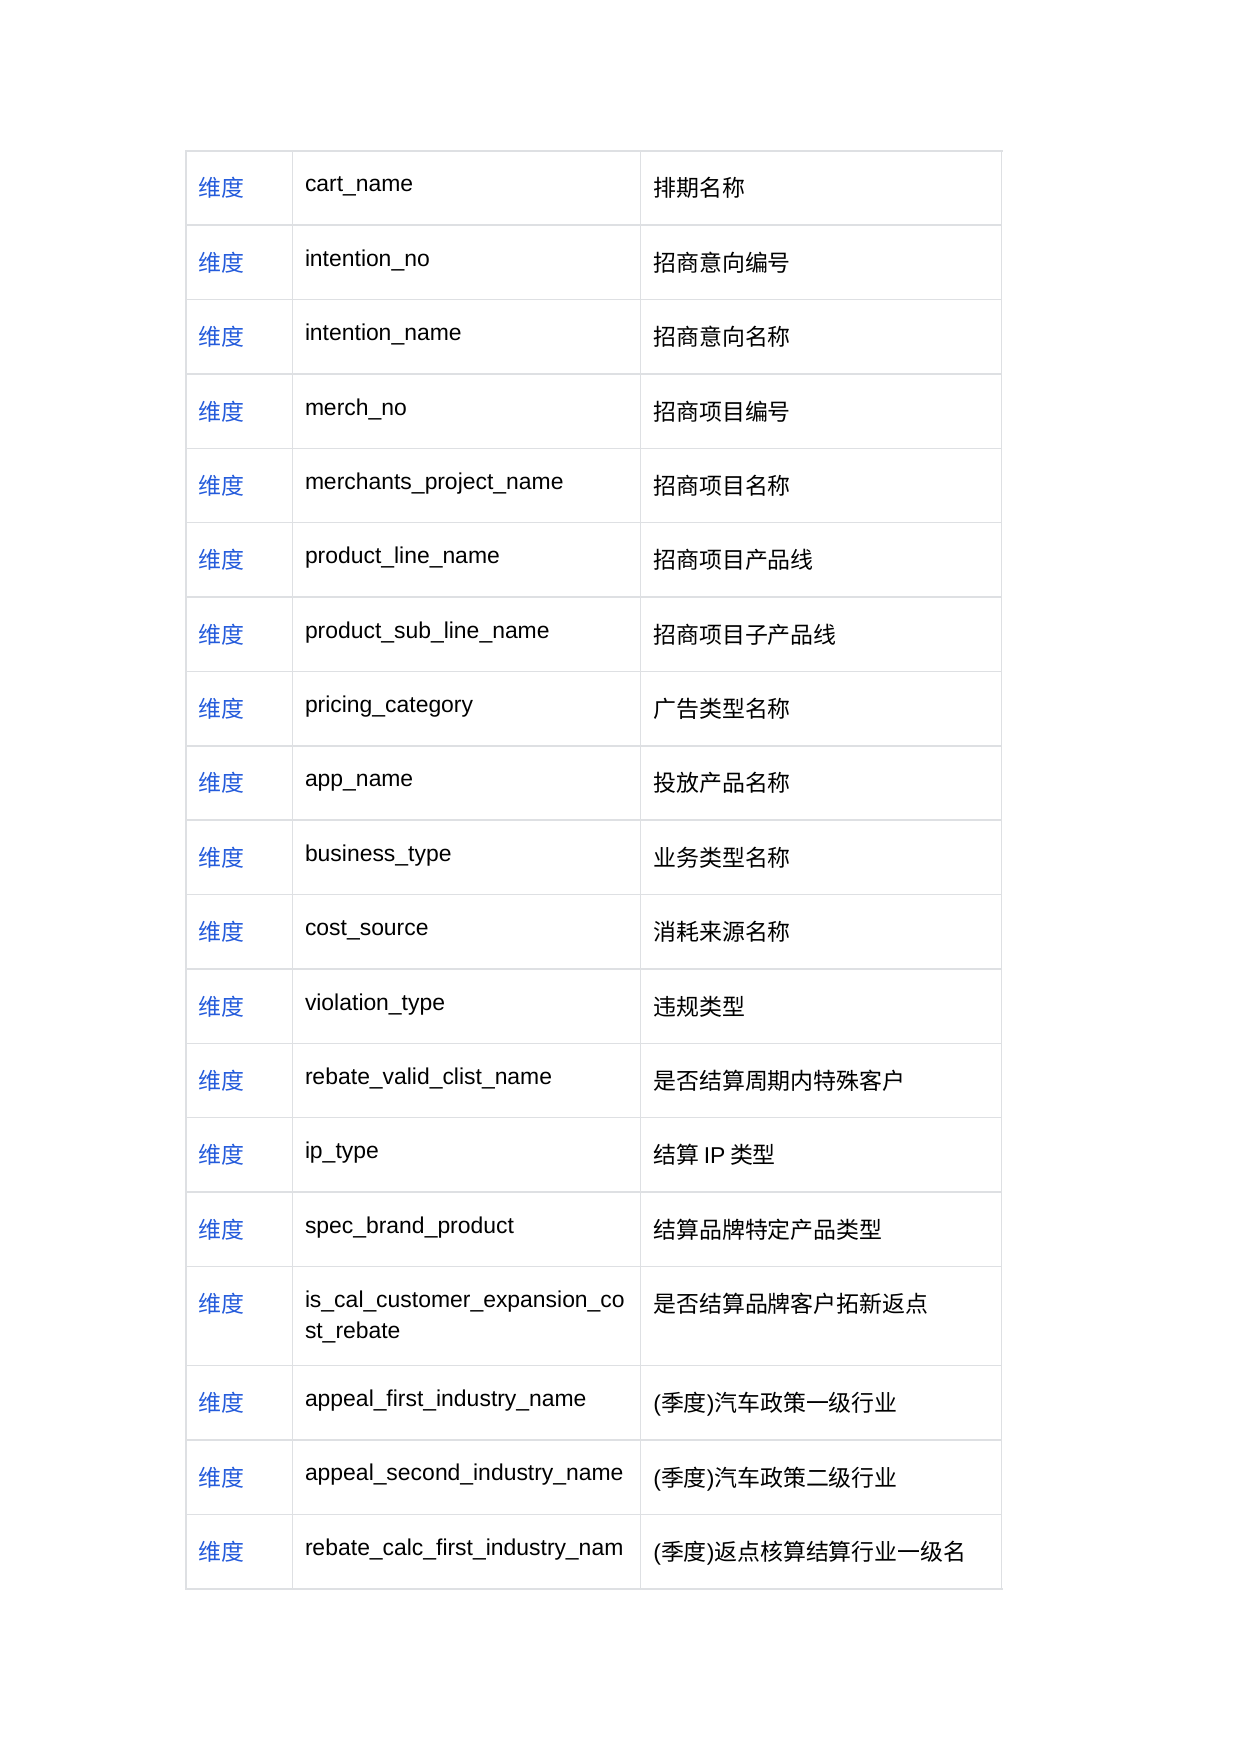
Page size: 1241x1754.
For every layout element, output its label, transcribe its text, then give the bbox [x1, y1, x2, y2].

table_cell 维度 [187, 1515, 292, 1588]
table_cell 招商项目名称 [641, 449, 1001, 522]
table_cell product_line_name [293, 523, 640, 596]
table_cell 维度 [187, 672, 292, 745]
table_cell 维度 [187, 1044, 292, 1117]
table_cell 维度 [187, 1118, 292, 1191]
table_cell intention_no [293, 226, 640, 299]
table_cell 维度 [187, 821, 292, 894]
table_cell 招商意向名称 [641, 300, 1001, 373]
table_cell cart_name [293, 152, 640, 224]
table_cell ip_type [293, 1118, 640, 1191]
table_cell 维度 [187, 300, 292, 373]
table_cell 投放产品名称 [641, 747, 1001, 819]
table_cell 招商项目产品线 [641, 523, 1001, 596]
table_cell (季度)返点核算结算行业一级名称 [641, 1515, 1001, 1588]
table_cell 违规类型 [641, 970, 1001, 1042]
table_cell 是否结算周期内特殊客户 [641, 1044, 1001, 1117]
table_cell is_cal_customer_expansion_cost_rebate [293, 1267, 640, 1365]
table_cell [293, 1515, 640, 1588]
table_cell merchants_project_name [293, 449, 640, 522]
table_cell 招商意向编号 [641, 226, 1001, 299]
table_cell app_name [293, 747, 640, 819]
table_cell 维度 [187, 598, 292, 671]
table_cell intention_name [293, 300, 640, 373]
table_cell 维度 [187, 747, 292, 819]
table_cell 维度 [187, 375, 292, 447]
table_cell 维度 [187, 895, 292, 968]
table_cell rebate_valid_clist_name [293, 1044, 640, 1117]
table_cell 维度 [187, 152, 292, 224]
table_cell (季度)汽车政策一级行业 [641, 1366, 1001, 1439]
table_cell cost_source [293, 895, 640, 968]
table_cell appeal_first_industry_name [293, 1366, 640, 1439]
table_cell 维度 [187, 1267, 292, 1365]
table_cell 结算品牌特定产品类型 [641, 1193, 1001, 1266]
table_cell spec_brand_product [293, 1193, 640, 1266]
table_cell 招商项目编号 [641, 375, 1001, 447]
table_cell 是否结算品牌客户拓新返点 [641, 1267, 1001, 1365]
table_cell 维度 [187, 523, 292, 596]
table_cell 消耗来源名称 [641, 895, 1001, 968]
table_cell 维度 [187, 1366, 292, 1439]
table_cell violation_type [293, 970, 640, 1042]
table_cell 广告类型名称 [641, 672, 1001, 745]
table_cell (季度)汽车政策二级行业 [641, 1441, 1001, 1513]
table_cell product_sub_line_name [293, 598, 640, 671]
table_cell 排期名称 [641, 152, 1001, 224]
table_cell 维度 [187, 970, 292, 1042]
table_cell business_type [293, 821, 640, 894]
table_cell 维度 [187, 226, 292, 299]
table_cell merch_no [293, 375, 640, 447]
table_cell pricing_category [293, 672, 640, 745]
table_cell 维度 [187, 1441, 292, 1513]
table_cell 维度 [187, 1193, 292, 1266]
table_cell appeal_second_industry_name [293, 1441, 640, 1513]
table_cell 结算IP类型 [641, 1118, 1001, 1191]
table_cell 招商项目子产品线 [641, 598, 1001, 671]
table_cell 维度 [187, 449, 292, 522]
table_cell 业务类型名称 [641, 821, 1001, 894]
